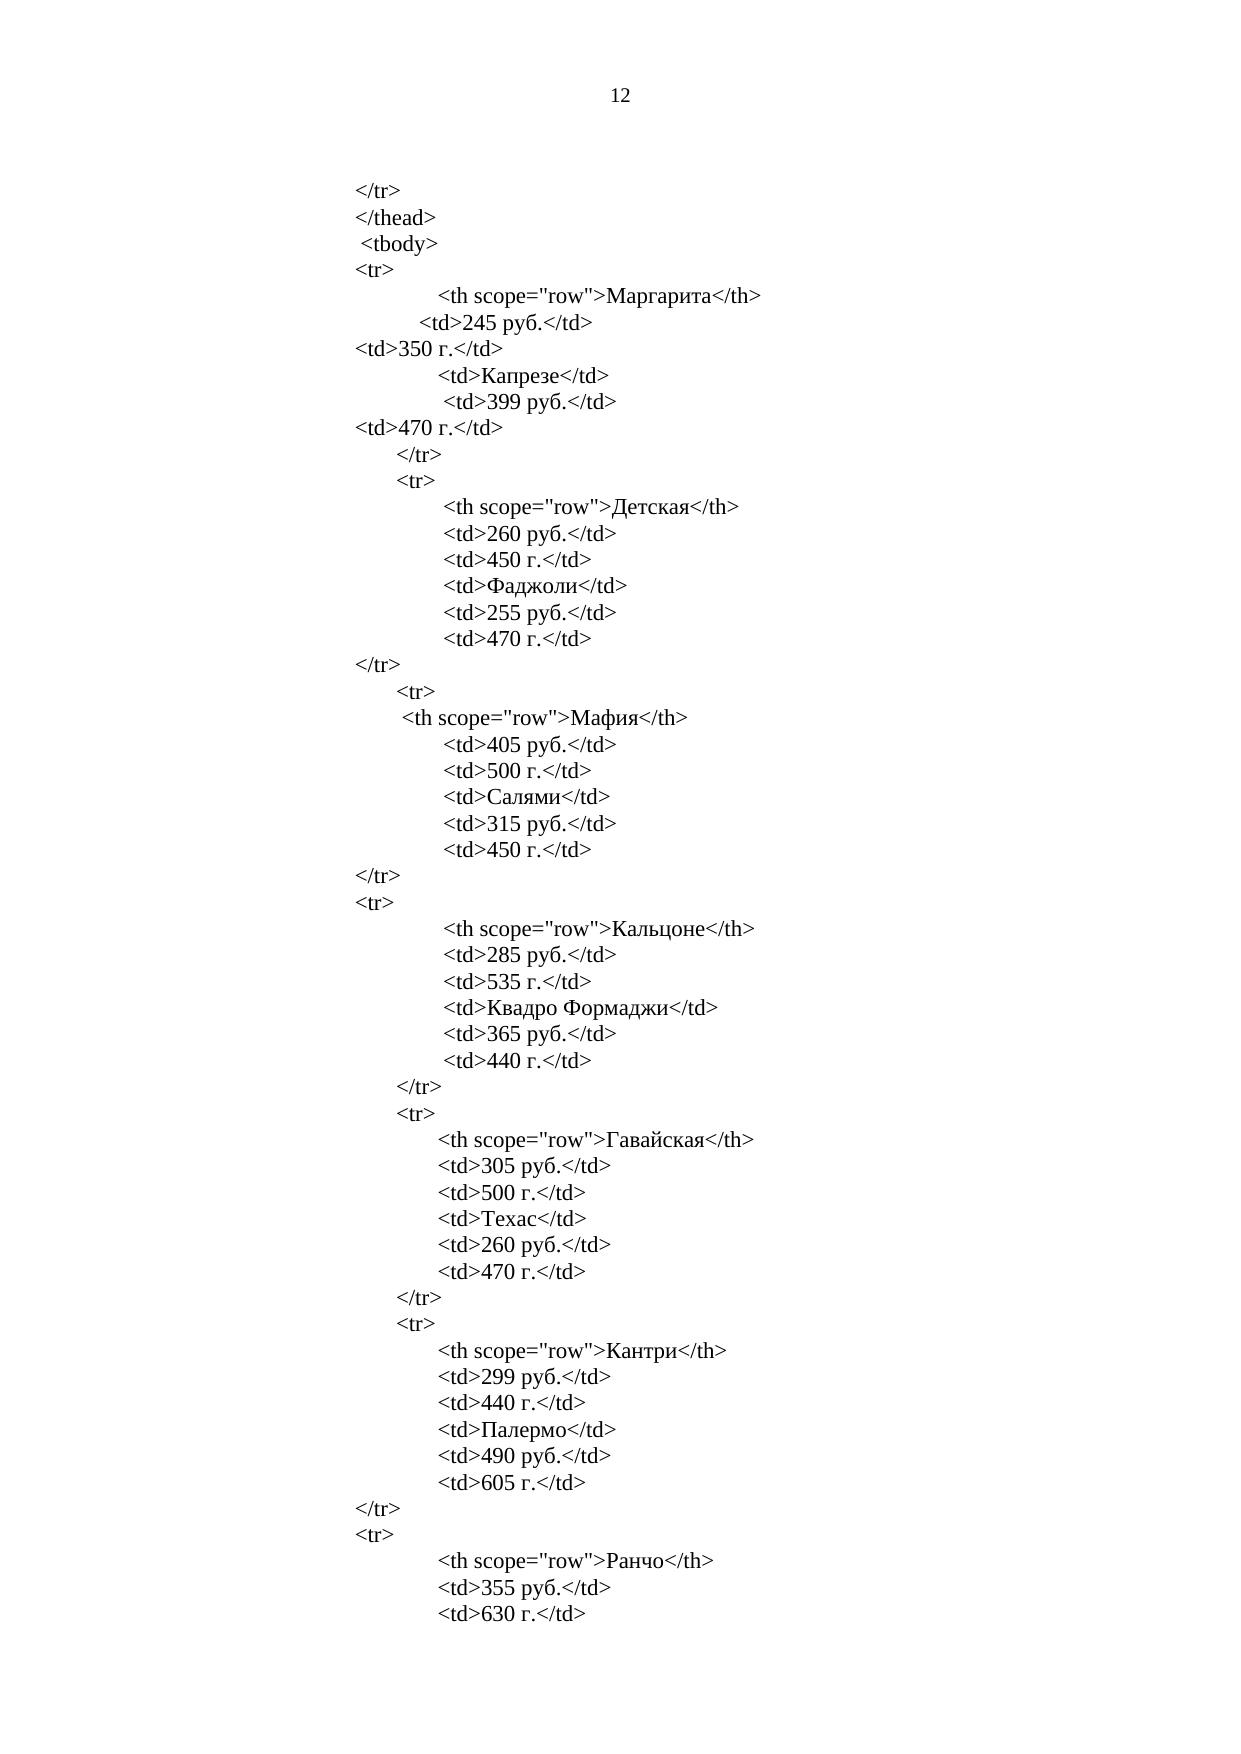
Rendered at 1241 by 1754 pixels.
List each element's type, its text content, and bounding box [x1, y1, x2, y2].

text <td>315 руб.</td> [148, 810, 1092, 836]
text <td>299 руб.</td> [148, 1363, 1092, 1389]
text <td>500 г.</td> [148, 757, 1092, 783]
text </tr> [148, 441, 1092, 467]
text <td>470 г.</td> [148, 414, 1092, 441]
text <td>285 руб.</td> [148, 941, 1092, 968]
text <tr> [148, 1521, 1092, 1548]
text <th scope="row">Кальцоне</th> [148, 915, 1092, 941]
text <td>365 руб.</td> [148, 1021, 1092, 1047]
text <td>500 г.</td> [148, 1179, 1092, 1205]
text <td>260 руб.</td> [148, 1231, 1092, 1258]
text </tr> [148, 1073, 1092, 1099]
text <td>450 г.</td> [148, 836, 1092, 862]
text <th scope="row">Ранчо</th> [148, 1548, 1092, 1574]
text <th scope="row">Гавайская</th> [148, 1126, 1092, 1152]
text <td>470 г.</td> [148, 1258, 1092, 1284]
text <td>605 г.</td> [148, 1468, 1092, 1495]
text <td>490 руб.</td> [148, 1442, 1092, 1468]
text <td>Фаджоли</td> [148, 572, 1092, 599]
text <td>630 г.</td> [148, 1600, 1092, 1627]
text </tr> [148, 862, 1092, 889]
text <td>440 г.</td> [148, 1047, 1092, 1073]
text <th scope="row">Маргарита</th> [148, 283, 1092, 309]
text <tr> [148, 1310, 1092, 1337]
text <tr> [148, 256, 1092, 283]
text </thead> [148, 203, 1092, 230]
text <td>535 г.</td> [148, 968, 1092, 994]
text <td>440 г.</td> [148, 1389, 1092, 1416]
text <td>305 руб.</td> [148, 1152, 1092, 1179]
text <td>470 г.</td> [148, 625, 1092, 652]
text <td>399 руб.</td> [148, 388, 1092, 414]
text <tr> [148, 1099, 1092, 1126]
text <td>Капрезе</td> [148, 362, 1092, 388]
text <td>350 г.</td> [148, 335, 1092, 362]
text <td>Палермо</td> [148, 1416, 1092, 1442]
text <td>Салями</td> [148, 783, 1092, 810]
text <td>450 г.</td> [148, 546, 1092, 572]
text <tr> [148, 889, 1092, 915]
text <td>355 руб.</td> [148, 1574, 1092, 1600]
text </tr> [148, 1284, 1092, 1310]
text <th scope="row">Детская</th> [148, 493, 1092, 520]
text <td>260 руб.</td> [148, 520, 1092, 546]
text <td>Квадро Формаджи</td> [148, 994, 1092, 1021]
text </tr> [148, 652, 1092, 678]
text <th scope="row">Кантри</th> [148, 1337, 1092, 1363]
text </tr> [148, 177, 1092, 203]
text </tr> [148, 1495, 1092, 1521]
text <tr> [148, 678, 1092, 704]
text <td>405 руб.</td> [148, 731, 1092, 757]
text <td>255 руб.</td> [148, 599, 1092, 625]
text <td>245 руб.</td> [148, 309, 1092, 335]
text <tr> [148, 467, 1092, 493]
text <td>Техас</td> [148, 1205, 1092, 1231]
text <tbody> [148, 230, 1092, 256]
text <th scope="row">Мафия</th> [148, 704, 1092, 731]
